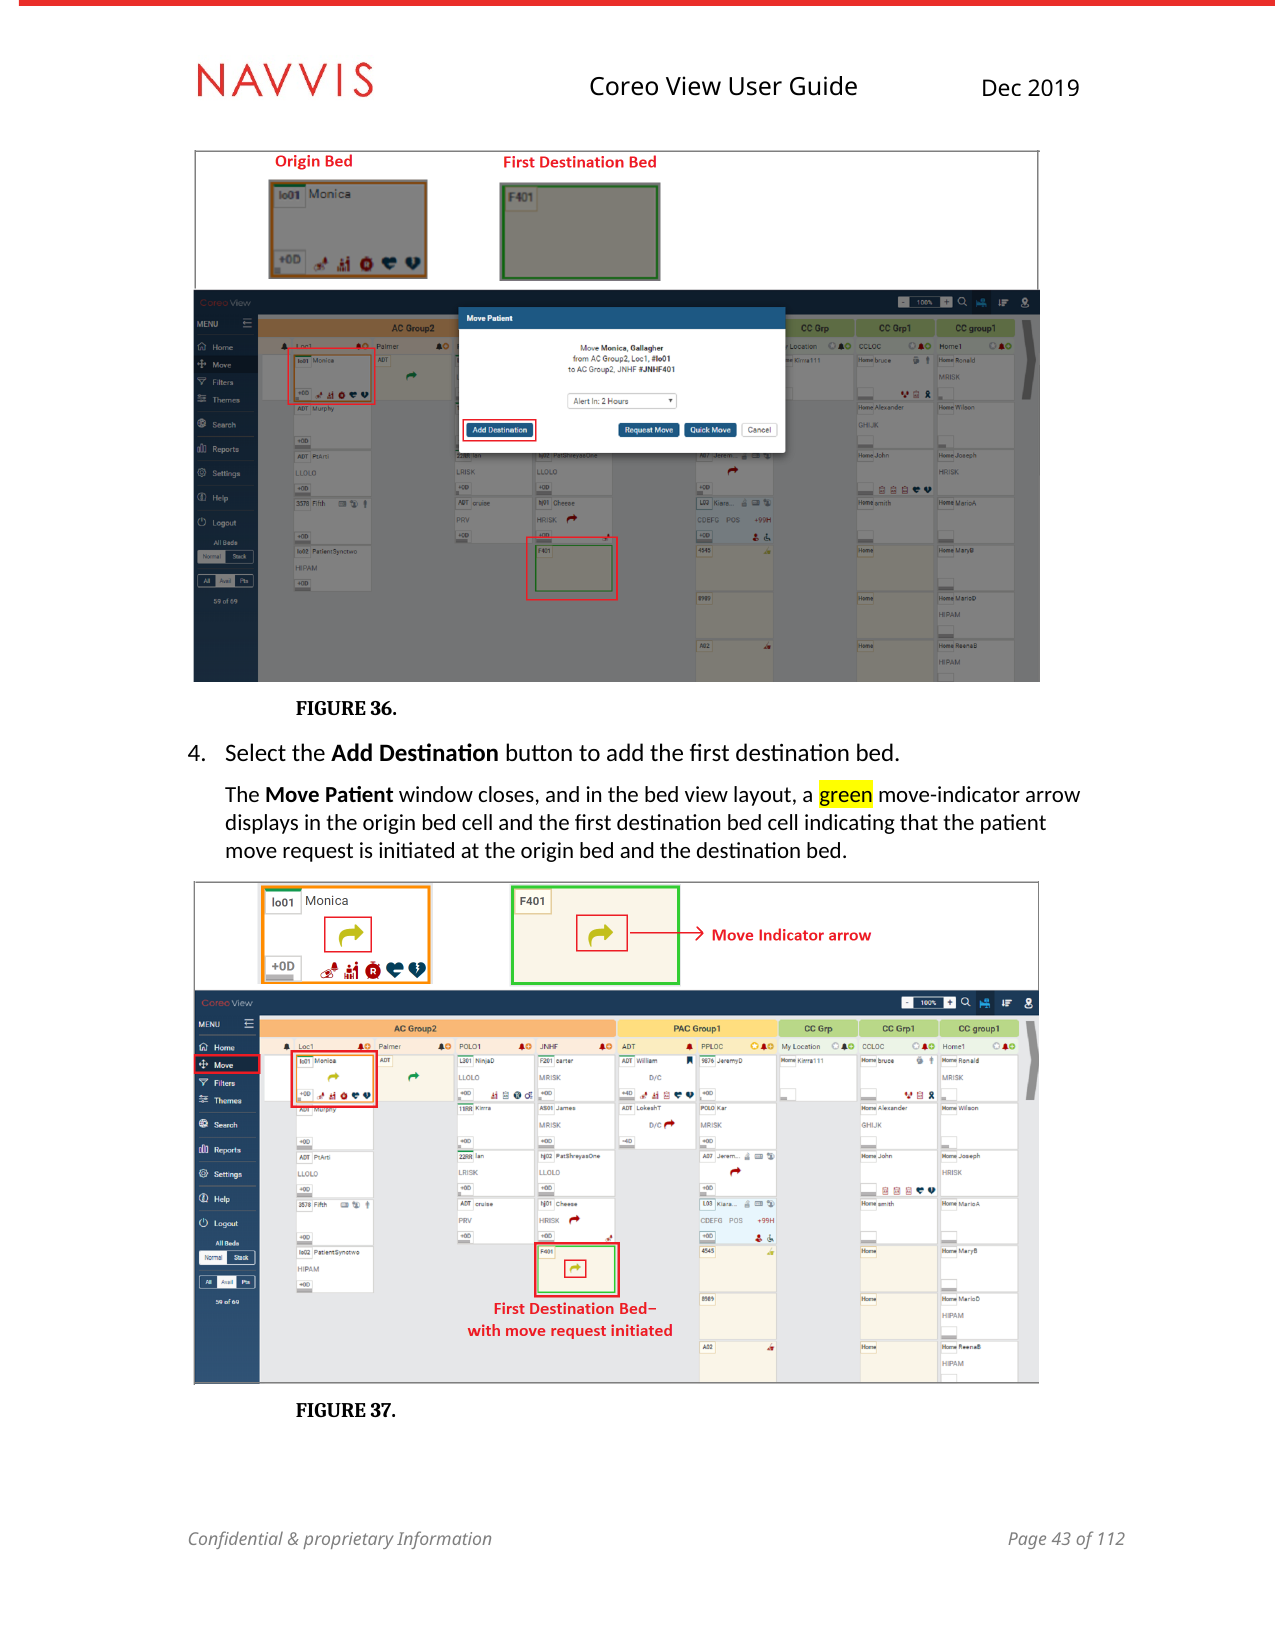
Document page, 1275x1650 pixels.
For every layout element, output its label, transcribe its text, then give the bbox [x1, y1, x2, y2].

text The Move Patient window closes, and in the bed view layout, a green move-indicator arrow displays in the origin bed cell and the first destination bed cell indicating that the patient move request is initiated at the origin bed and the destination bed. [225, 780, 1087, 864]
picture [193, 881, 1039, 1385]
list Select the Add Destination button to add the first destination bed. [187, 737, 1087, 768]
picture [187, 55, 383, 104]
picture [193, 150, 1040, 682]
